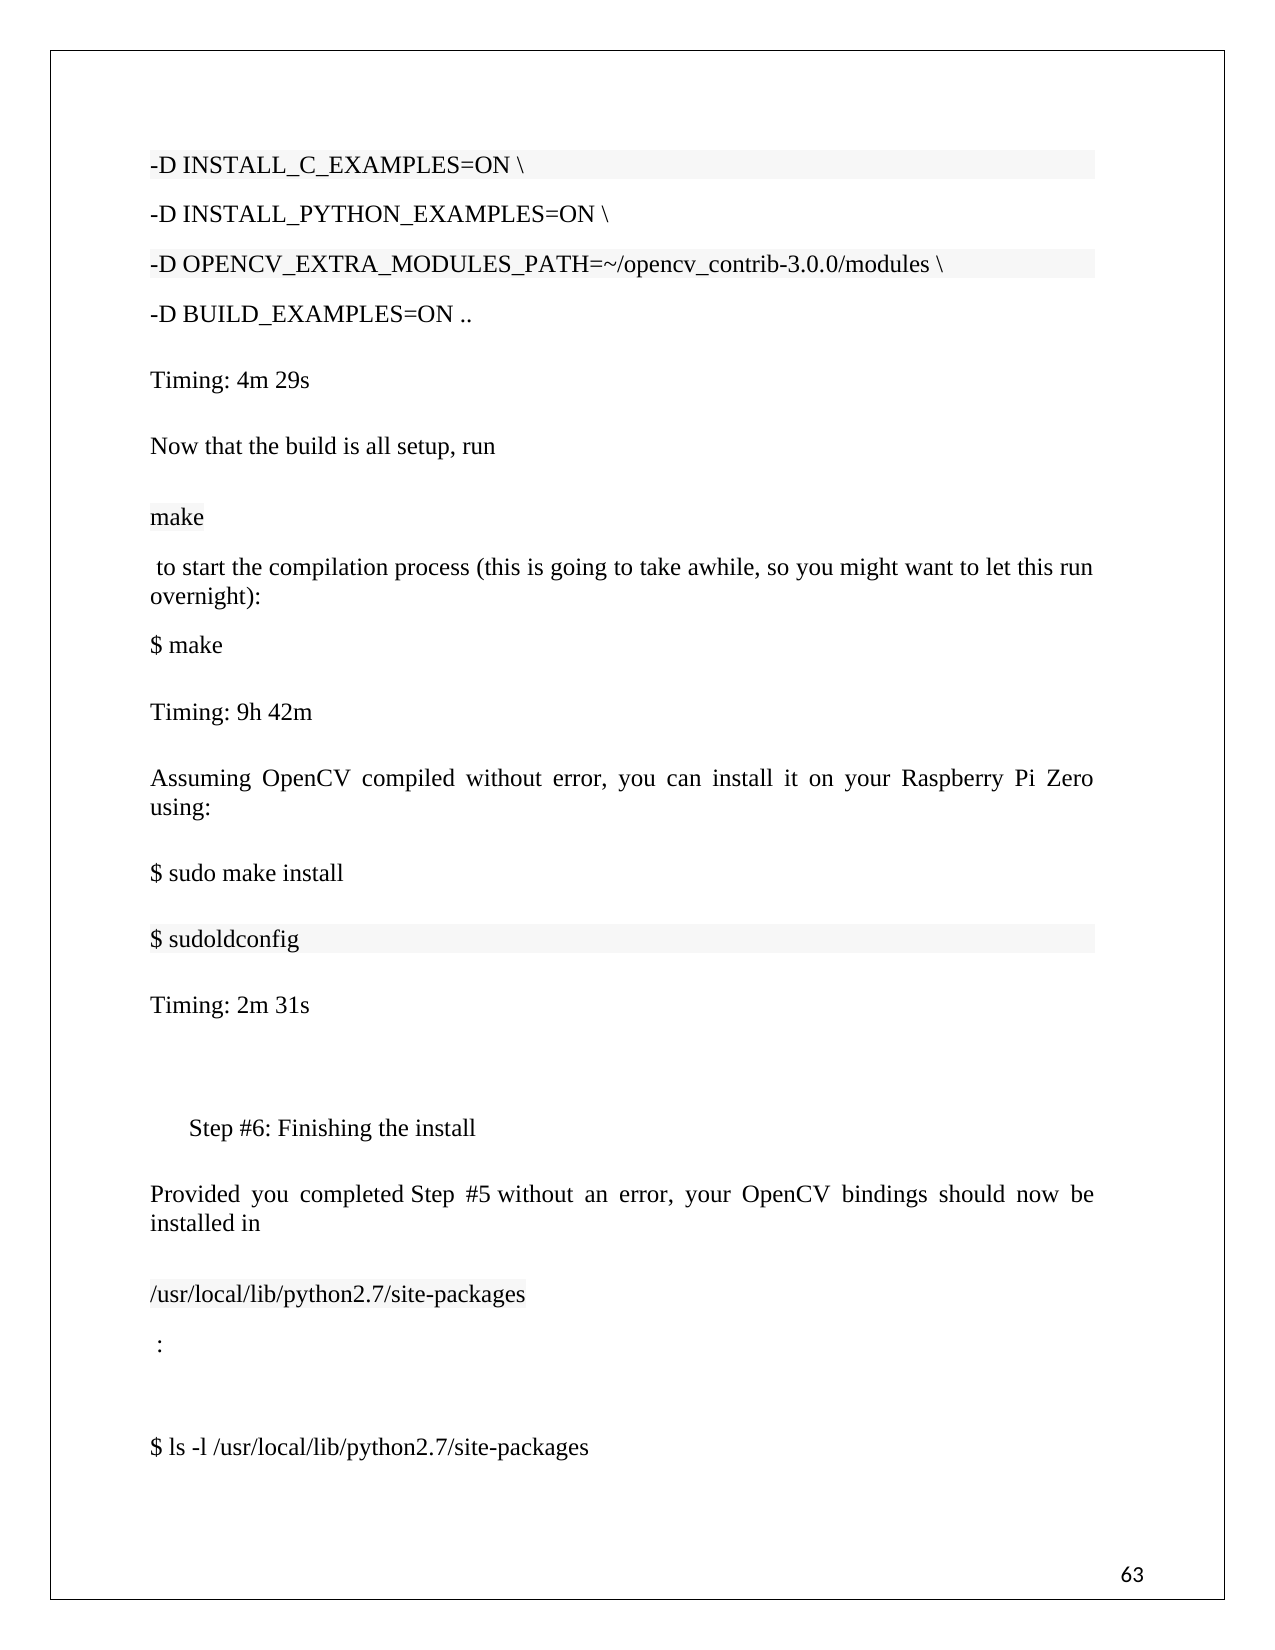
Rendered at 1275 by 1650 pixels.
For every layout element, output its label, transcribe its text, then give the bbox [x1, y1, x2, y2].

text Provided you completed Step #5 without an error, your OpenCV bindings should now be installed in [150, 1179, 1095, 1237]
text make [150, 497, 1095, 531]
text Timing: 9h 42m [150, 697, 1095, 725]
text -D OPENCV_EXTRA_MODULES_PATH=~/opencv_contrib-3.0.0/modules \ [150, 249, 1095, 278]
text to start the compilation process (this is going to take awhile, so you might want to let this run overnight): [150, 552, 1095, 609]
text Timing: 4m 29s [150, 365, 1095, 394]
text $ sudoldconfig [150, 924, 1095, 953]
text /usr/local/lib/python2.7/site-packages [150, 1274, 1095, 1308]
text Assuming OpenCV compiled without error, you can install it on your Raspberry Pi Zero using: [150, 763, 1095, 820]
subtitle Step #6: Finishing the install [189, 1113, 1095, 1142]
text -D INSTALL_C_EXAMPLES=ON \ [150, 150, 1095, 179]
text $ ls -l /usr/local/lib/python2.7/site-packages [150, 1432, 1095, 1461]
text $ make [150, 630, 1095, 659]
text : [150, 1329, 1095, 1357]
text -D INSTALL_PYTHON_EXAMPLES=ON \ [150, 199, 1095, 228]
text -D BUILD_EXAMPLES=ON .. [150, 299, 1095, 327]
text Timing: 2m 31s [150, 990, 1095, 1019]
text Now that the build is all setup, run [150, 431, 1095, 460]
text $ sudo make install [150, 858, 1095, 887]
